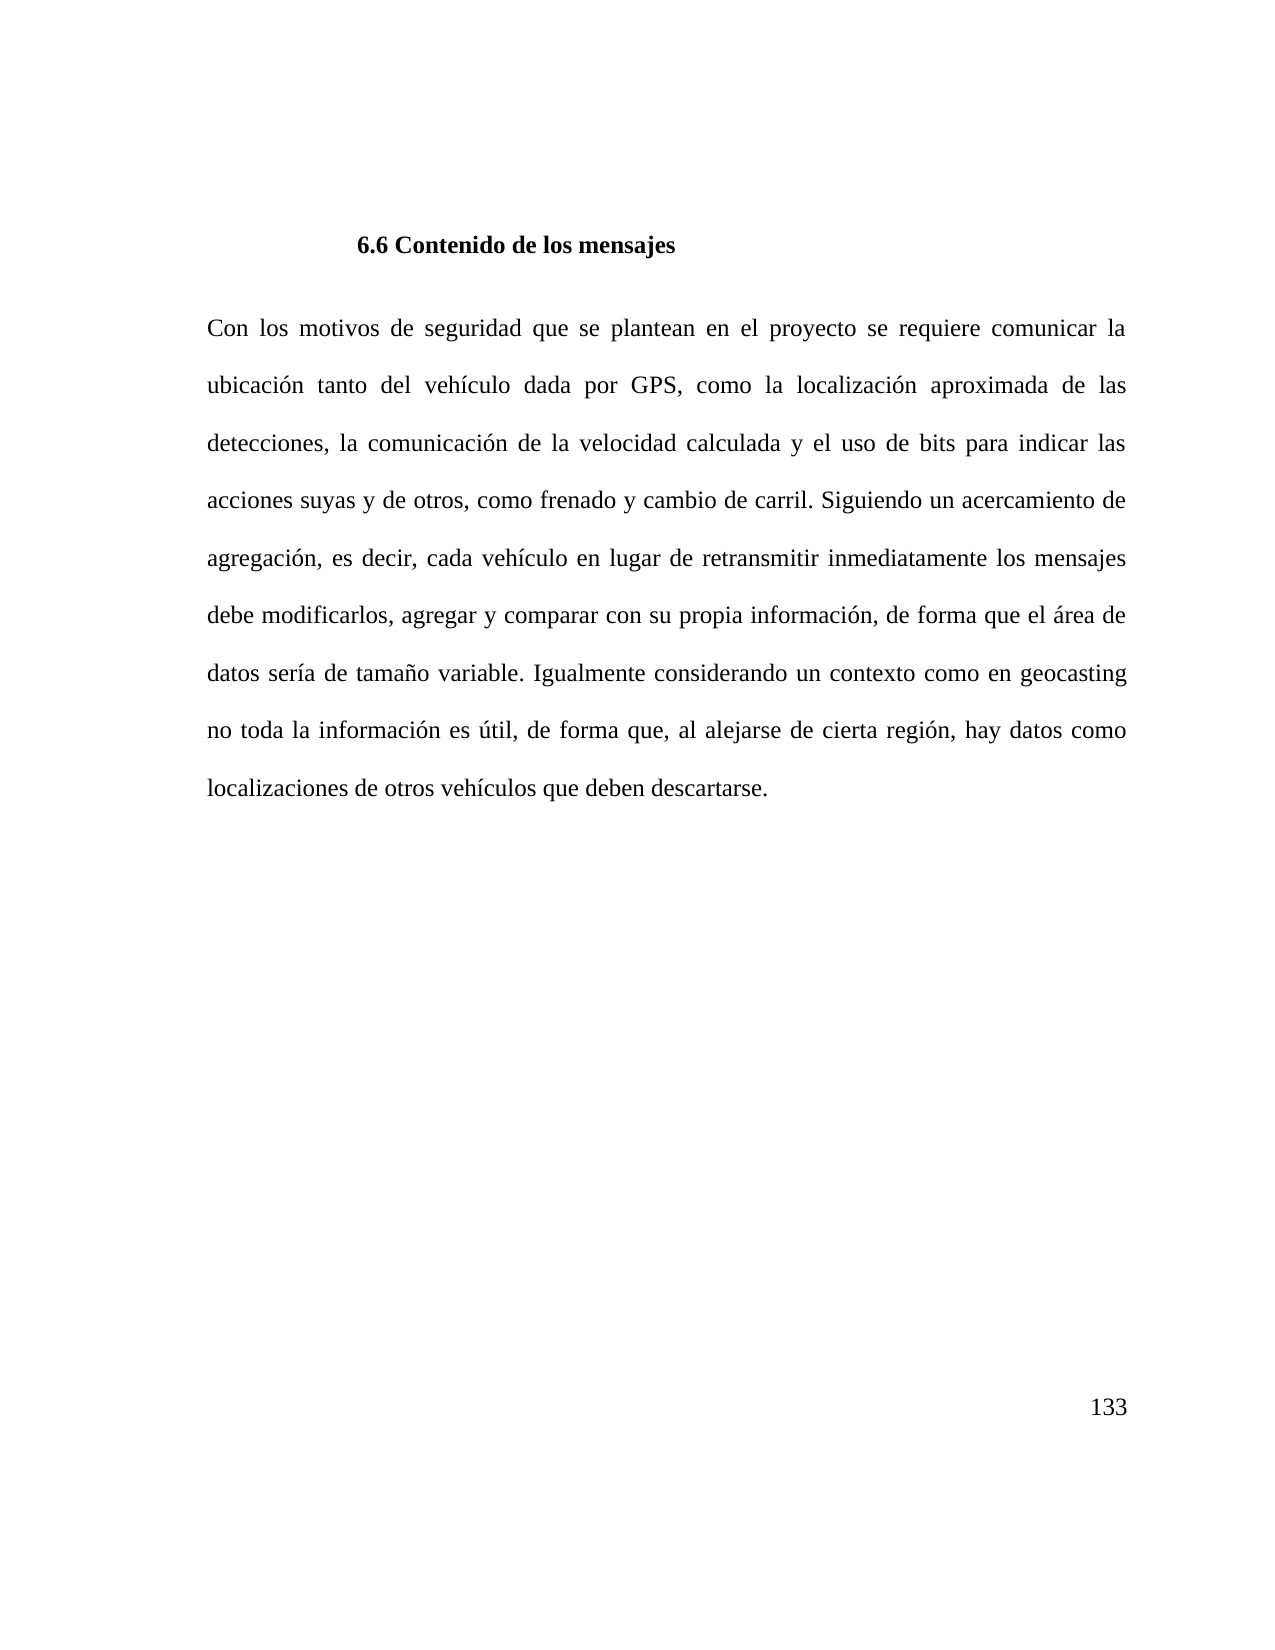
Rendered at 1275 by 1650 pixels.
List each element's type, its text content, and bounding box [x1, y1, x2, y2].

text Con los motivos de seguridad que se plantean en el proyecto se requiere comunicar la ubicación tanto del vehículo dada por GPS, como la localización aproximada de las detecciones, la comunicación de la velocidad calculada y el uso de bits para indicar las acciones suyas y de otros, como frenado y cambio de carril. Siguiendo un acercamiento de agregación, es decir, cada vehículo en lugar de retransmitir inmediatamente los mensajes debe modificarlos, agregar y comparar con su propia información, de forma que el área de datos sería de tamaño variable. Igualmente considerando un contexto como en geocasting no toda la información es útil, de forma que, al alejarse de cierta región, hay datos como localizaciones de otros vehículos que deben descartarse. [207, 313, 1127, 801]
subtitle Contenido de los mensajes [357, 230, 1127, 259]
